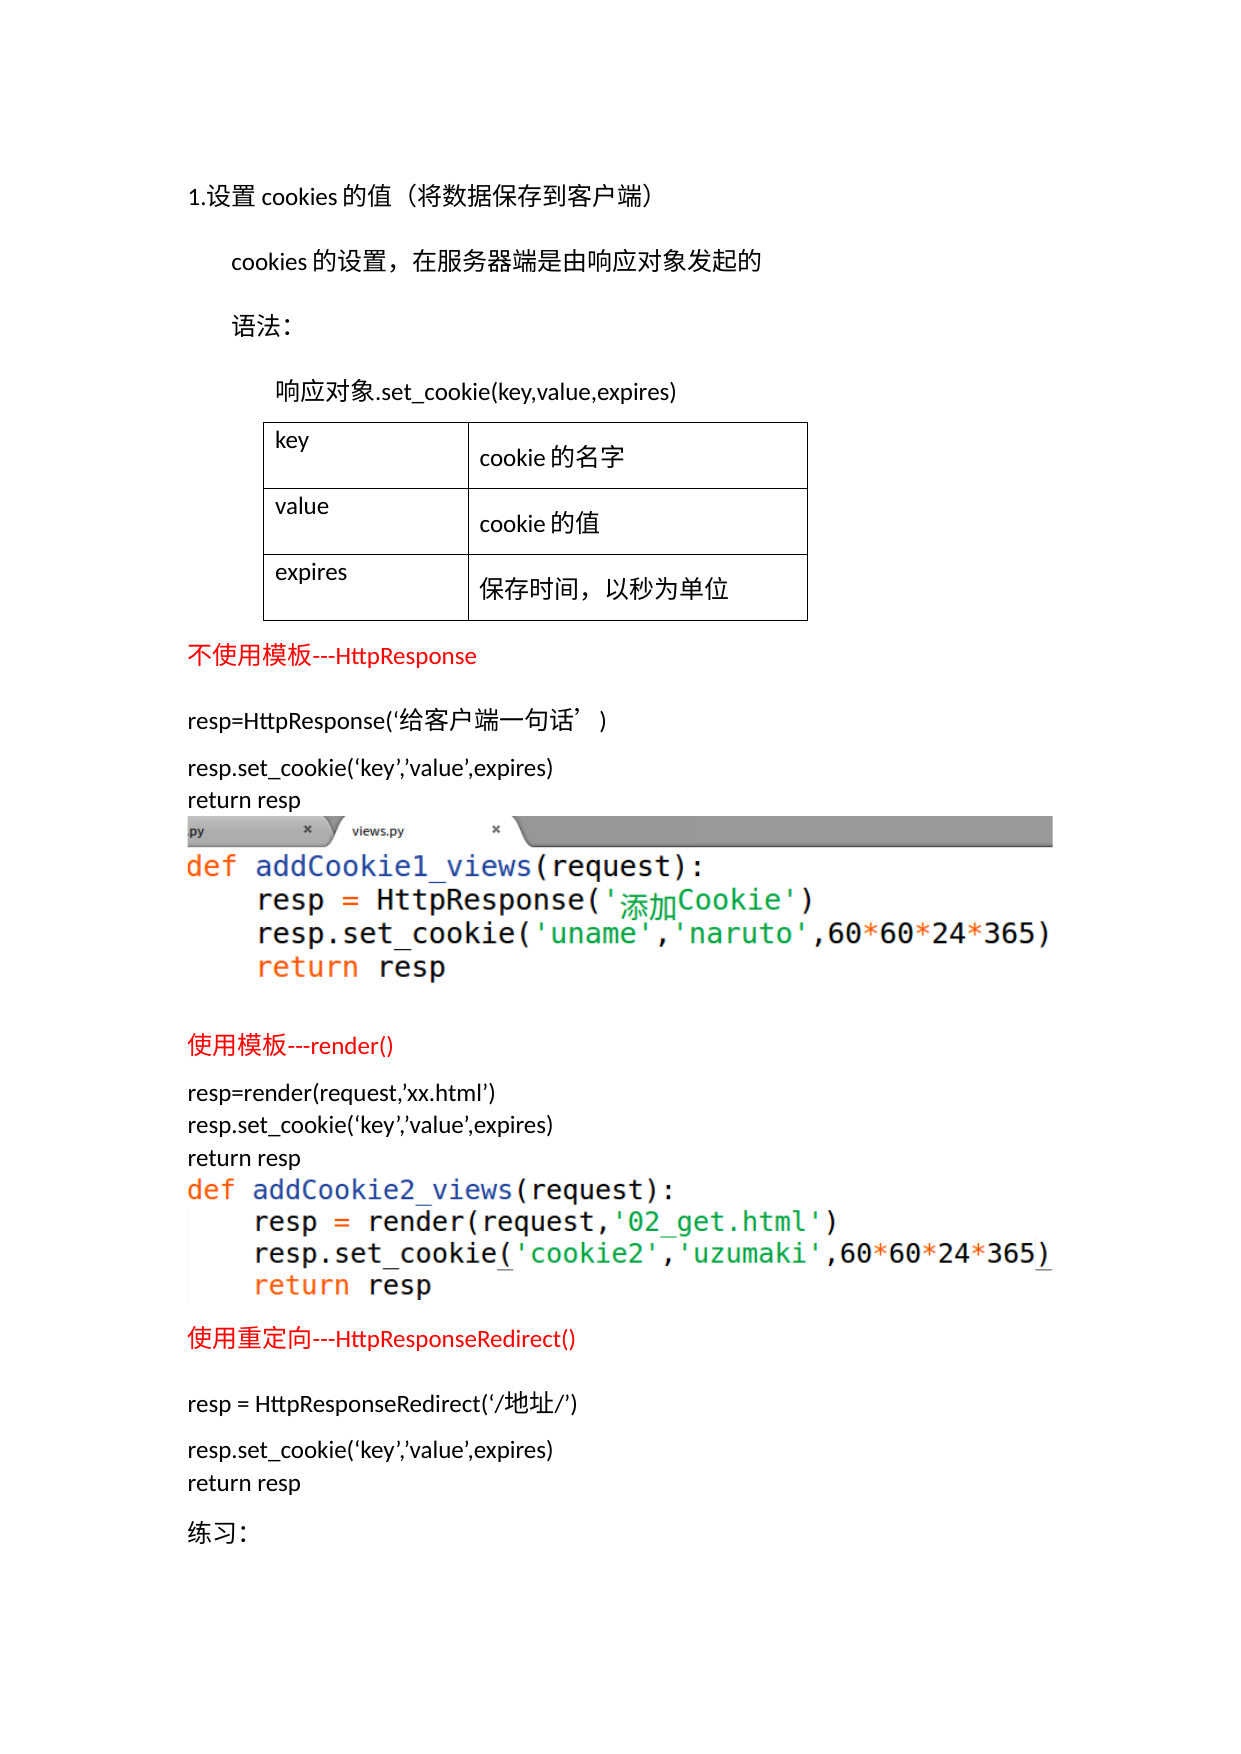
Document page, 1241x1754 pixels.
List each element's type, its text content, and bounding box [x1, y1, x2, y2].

text resp.set_cookie(‘key’,’value’,expires) [187, 1434, 1053, 1466]
text resp = HttpResponseRedirect(‘/地址/’) [187, 1369, 1053, 1434]
table_cell 保存时间，以秒为单位 [469, 555, 807, 620]
text 语法： [231, 292, 1053, 357]
text 响应对象.set_cookie(key,value,expires) [275, 357, 1053, 422]
text return resp [187, 1141, 1053, 1173]
text return resp [187, 1466, 1053, 1499]
table_cell expires [264, 555, 468, 620]
text resp.set_cookie(‘key’,’value’,expires) [187, 751, 1053, 784]
table_cell value [264, 489, 468, 554]
text return resp [187, 784, 1053, 816]
text 不使用模板---HttpResponse [187, 621, 1053, 686]
text cookies的设置，在服务器端是由响应对象发起的 [231, 227, 1053, 292]
text resp=HttpResponse(‘给客户端一句话’) [187, 686, 1053, 751]
text 使用重定向---HttpResponseRedirect() [187, 1304, 1053, 1369]
text 练习： [187, 1499, 1053, 1564]
text resp.set_cookie(‘key’,’value’,expires) [187, 1109, 1053, 1141]
text 使用模板---render() [187, 1011, 1053, 1076]
table_header cookie的名字 [469, 423, 807, 488]
text 1.设置cookies的值（将数据保存到客户端） [187, 162, 1053, 227]
table_cell cookie的值 [469, 489, 807, 554]
picture [187, 816, 1053, 985]
table_header key [264, 423, 468, 488]
picture [187, 1173, 1053, 1300]
text resp=render(request,’xx.html’) [187, 1076, 1053, 1109]
